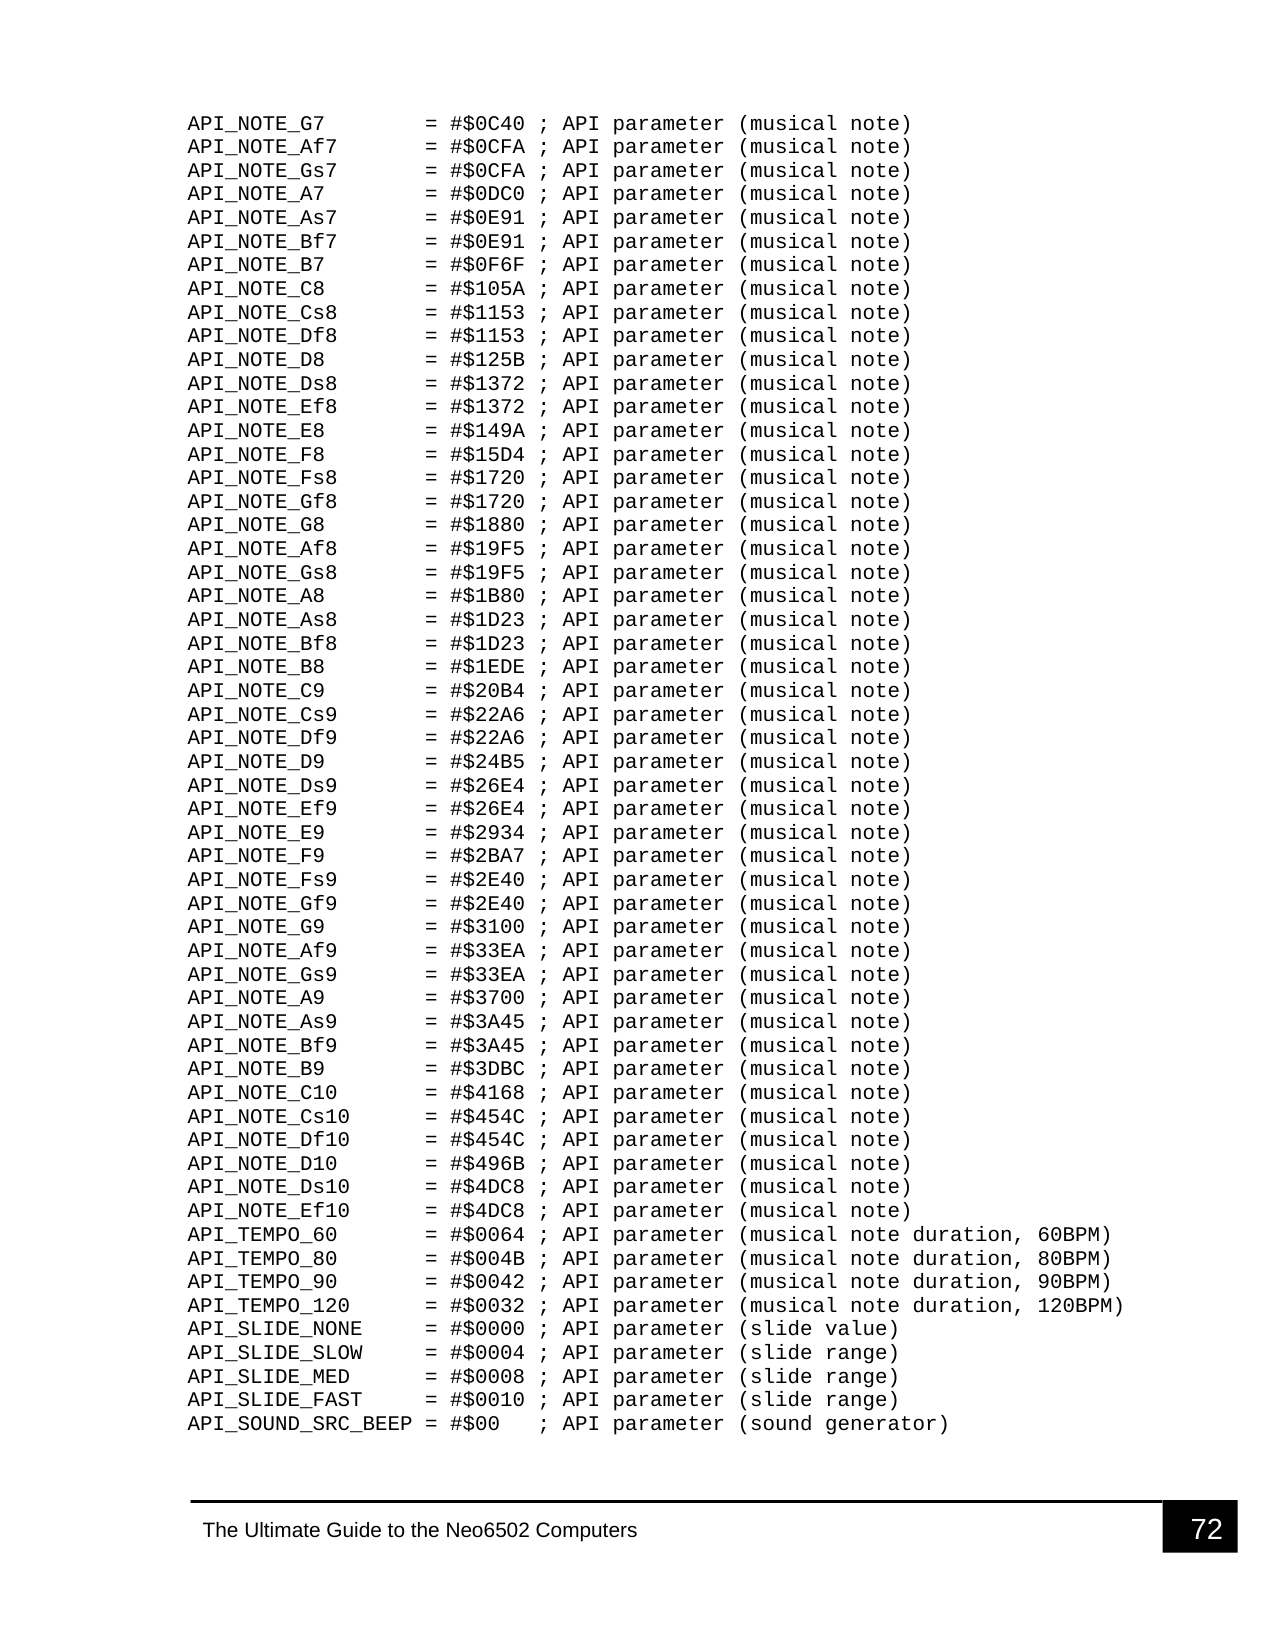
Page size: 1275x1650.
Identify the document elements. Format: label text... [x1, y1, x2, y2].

text API_NOTE_As9 = #$3A45 ; API parameter (musical note) [187, 1011, 1162, 1035]
text API_NOTE_C9 = #$20B4 ; API parameter (musical note) [187, 680, 1162, 704]
text API_NOTE_Gs9 = #$33EA ; API parameter (musical note) [187, 964, 1162, 987]
text API_NOTE_Df8 = #$1153 ; API parameter (musical note) [187, 325, 1162, 349]
text API_NOTE_A8 = #$1B80 ; API parameter (musical note) [187, 585, 1162, 609]
text API_NOTE_D9 = #$24B5 ; API parameter (musical note) [187, 751, 1162, 774]
text API_NOTE_Cs8 = #$1153 ; API parameter (musical note) [187, 302, 1162, 325]
text API_NOTE_Af8 = #$19F5 ; API parameter (musical note) [187, 538, 1162, 562]
text API_NOTE_D8 = #$125B ; API parameter (musical note) [187, 349, 1162, 373]
text API_SLIDE_SLOW = #$0004 ; API parameter (slide range) [187, 1342, 1162, 1366]
text API_SLIDE_NONE = #$0000 ; API parameter (slide value) [187, 1318, 1162, 1342]
text API_NOTE_E9 = #$2934 ; API parameter (musical note) [187, 822, 1162, 846]
text API_NOTE_Fs9 = #$2E40 ; API parameter (musical note) [187, 869, 1162, 893]
text API_NOTE_B9 = #$3DBC ; API parameter (musical note) [187, 1058, 1162, 1082]
text API_NOTE_Af7 = #$0CFA ; API parameter (musical note) [187, 136, 1162, 160]
text API_NOTE_A7 = #$0DC0 ; API parameter (musical note) [187, 183, 1162, 207]
text API_NOTE_Df10 = #$454C ; API parameter (musical note) [187, 1129, 1162, 1153]
text API_NOTE_G8 = #$1880 ; API parameter (musical note) [187, 514, 1162, 538]
text API_SLIDE_MED = #$0008 ; API parameter (slide range) [187, 1366, 1162, 1389]
text API_NOTE_F8 = #$15D4 ; API parameter (musical note) [187, 443, 1162, 467]
text API_NOTE_Bf9 = #$3A45 ; API parameter (musical note) [187, 1035, 1162, 1058]
text API_NOTE_A9 = #$3700 ; API parameter (musical note) [187, 987, 1162, 1011]
text API_NOTE_As7 = #$0E91 ; API parameter (musical note) [187, 207, 1162, 231]
text API_NOTE_Ds8 = #$1372 ; API parameter (musical note) [187, 373, 1162, 396]
text API_NOTE_Gf9 = #$2E40 ; API parameter (musical note) [187, 893, 1162, 916]
text API_NOTE_Bf8 = #$1D23 ; API parameter (musical note) [187, 633, 1162, 656]
text API_NOTE_D10 = #$496B ; API parameter (musical note) [187, 1153, 1162, 1177]
text API_NOTE_G7 = #$0C40 ; API parameter (musical note) [187, 112, 1162, 136]
text API_NOTE_Ef9 = #$26E4 ; API parameter (musical note) [187, 798, 1162, 822]
text API_NOTE_E8 = #$149A ; API parameter (musical note) [187, 420, 1162, 443]
text API_NOTE_Ds9 = #$26E4 ; API parameter (musical note) [187, 774, 1162, 798]
text API_NOTE_Ef10 = #$4DC8 ; API parameter (musical note) [187, 1200, 1162, 1224]
text API_NOTE_As8 = #$1D23 ; API parameter (musical note) [187, 609, 1162, 633]
text API_NOTE_Fs8 = #$1720 ; API parameter (musical note) [187, 467, 1162, 491]
text API_TEMPO_80 = #$004B ; API parameter (musical note duration, 80BPM) [187, 1247, 1162, 1271]
text API_NOTE_B7 = #$0F6F ; API parameter (musical note) [187, 254, 1162, 278]
text API_NOTE_Gs8 = #$19F5 ; API parameter (musical note) [187, 562, 1162, 585]
text API_NOTE_C10 = #$4168 ; API parameter (musical note) [187, 1082, 1162, 1106]
text API_NOTE_Cs10 = #$454C ; API parameter (musical note) [187, 1106, 1162, 1129]
text API_NOTE_Gs7 = #$0CFA ; API parameter (musical note) [187, 160, 1162, 183]
text API_NOTE_Af9 = #$33EA ; API parameter (musical note) [187, 940, 1162, 964]
text API_TEMPO_90 = #$0042 ; API parameter (musical note duration, 90BPM) [187, 1271, 1162, 1295]
text API_NOTE_Cs9 = #$22A6 ; API parameter (musical note) [187, 704, 1162, 727]
text API_SLIDE_FAST = #$0010 ; API parameter (slide range) [187, 1389, 1162, 1413]
text API_NOTE_Df9 = #$22A6 ; API parameter (musical note) [187, 727, 1162, 751]
text API_TEMPO_60 = #$0064 ; API parameter (musical note duration, 60BPM) [187, 1224, 1162, 1247]
text API_NOTE_Gf8 = #$1720 ; API parameter (musical note) [187, 491, 1162, 514]
text API_NOTE_F9 = #$2BA7 ; API parameter (musical note) [187, 846, 1162, 869]
text API_NOTE_G9 = #$3100 ; API parameter (musical note) [187, 916, 1162, 940]
text API_NOTE_B8 = #$1EDE ; API parameter (musical note) [187, 656, 1162, 680]
text API_NOTE_C8 = #$105A ; API parameter (musical note) [187, 278, 1162, 302]
text API_TEMPO_120 = #$0032 ; API parameter (musical note duration, 120BPM) [187, 1295, 1162, 1318]
text API_NOTE_Ds10 = #$4DC8 ; API parameter (musical note) [187, 1177, 1162, 1200]
text API_SOUND_SRC_BEEP = #$00 ; API parameter (sound generator) [187, 1413, 1162, 1437]
text API_NOTE_Ef8 = #$1372 ; API parameter (musical note) [187, 396, 1162, 420]
text API_NOTE_Bf7 = #$0E91 ; API parameter (musical note) [187, 231, 1162, 254]
